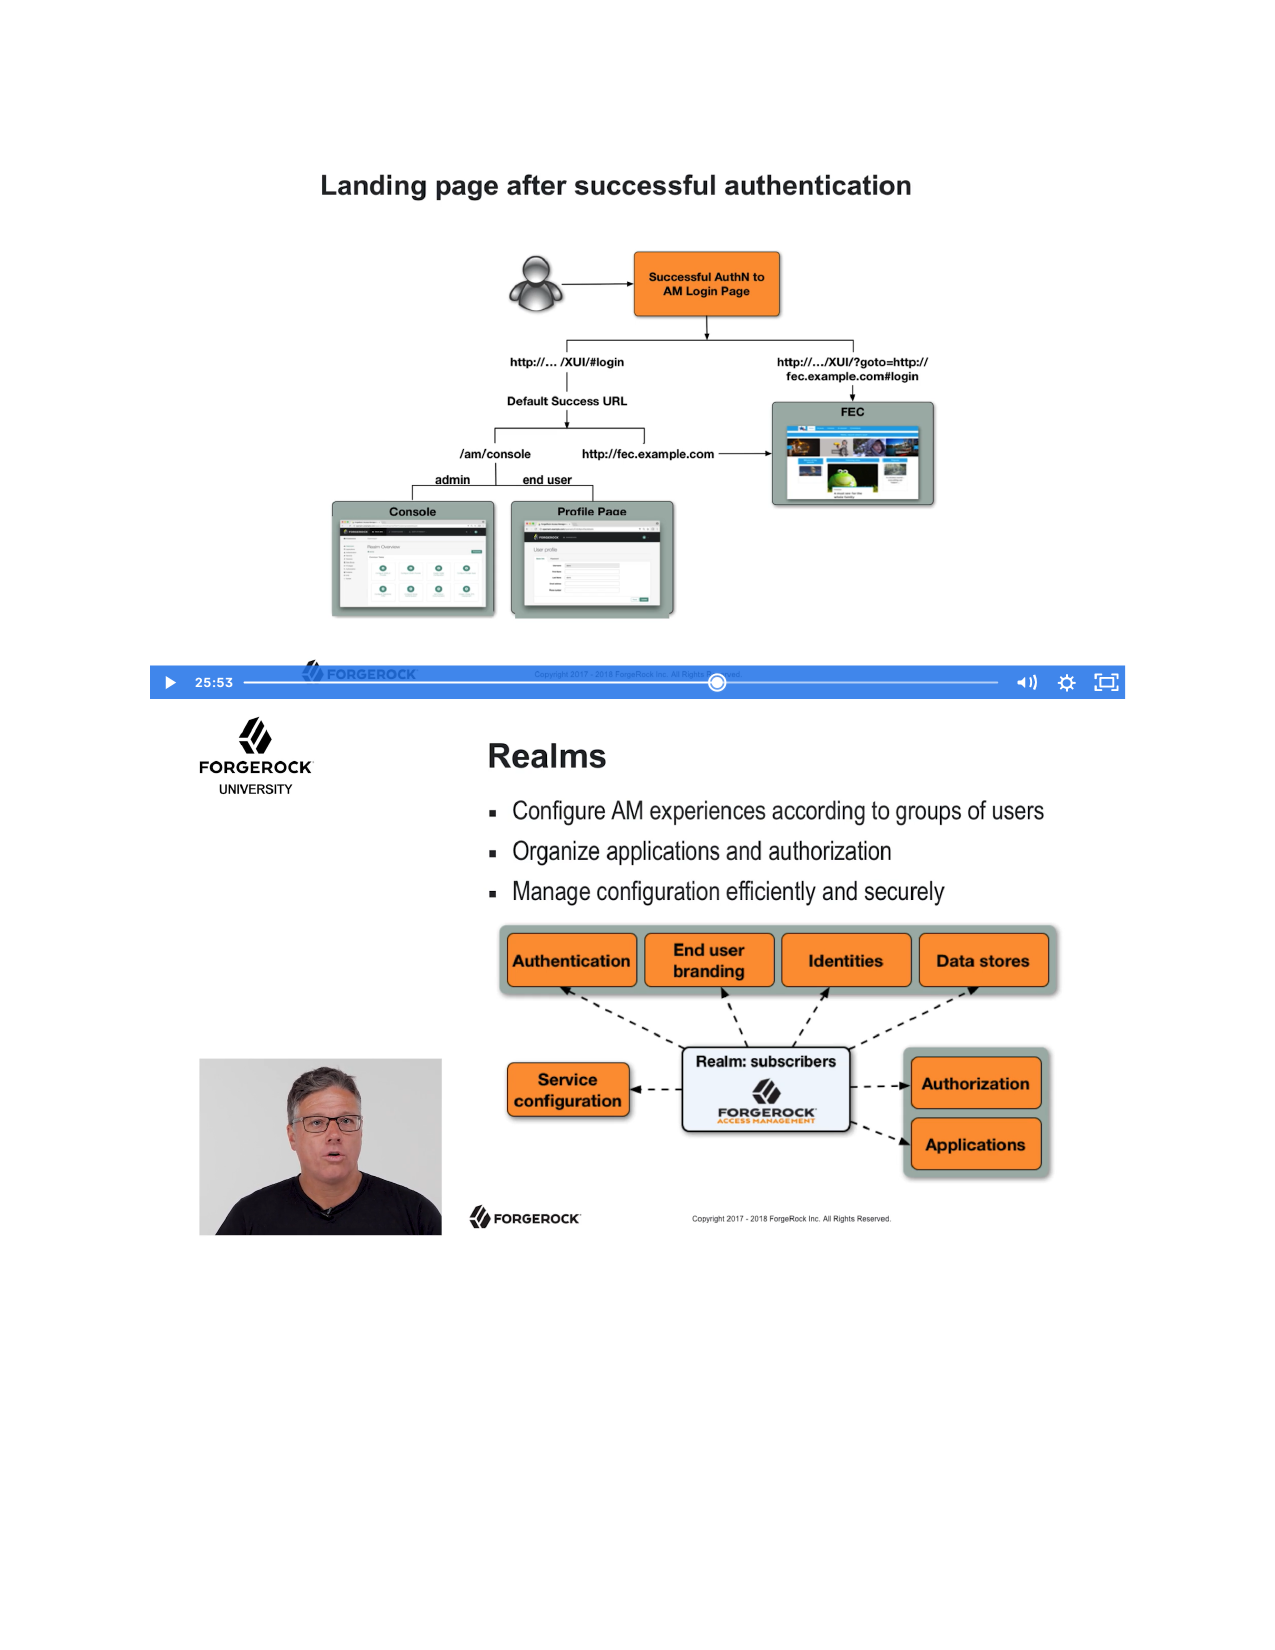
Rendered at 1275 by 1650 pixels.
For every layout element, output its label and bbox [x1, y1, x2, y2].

picture [150, 700, 1125, 1249]
picture [150, 150, 1125, 699]
